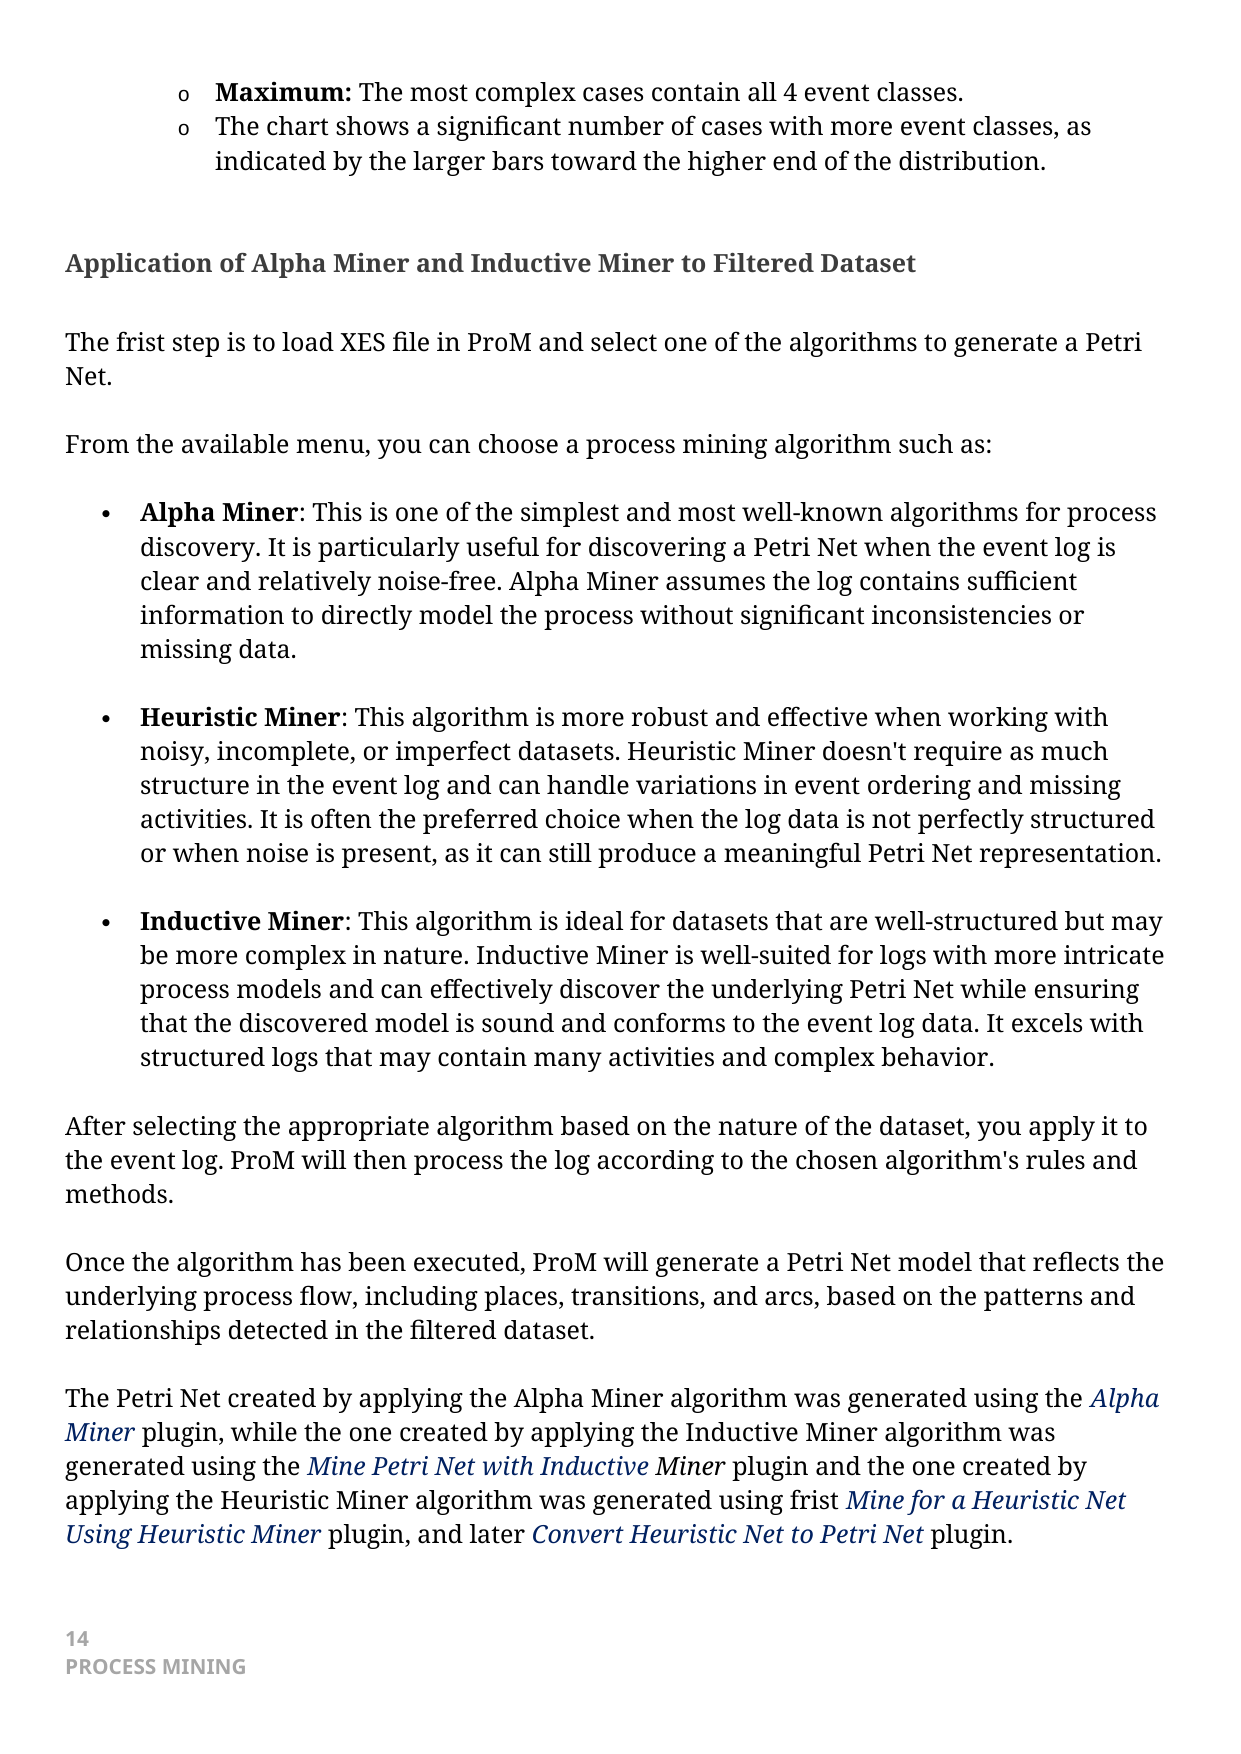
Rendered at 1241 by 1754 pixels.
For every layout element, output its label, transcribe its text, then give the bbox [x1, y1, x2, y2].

text From the available menu, you can choose a process mining algorithm such as: [65, 427, 1175, 461]
list Maximum: The most complex cases contain all 4 event classes. [177, 75, 1175, 109]
list Alpha Miner: This is one of the simplest and most well-known algorithms for process discovery. It is particularly useful for discovering a Petri Net when the event log is clear and relatively noise-free. Alpha Miner assumes the log contains sufficient information to directly model the process without significant inconsistencies or missing data. [102, 495, 1175, 665]
text The frist step is to load XES file in ProM and select one of the algorithms to generate a Petri Net. [65, 325, 1175, 393]
list Heuristic Miner: This algorithm is more robust and effective when working with noisy, incomplete, or imperfect datasets. Heuristic Miner doesn't require as much structure in the event log and can handle variations in event ordering and missing activities. It is often the preferred choice when the log data is not perfectly structured or when noise is present, as it can still produce a meaningful Petri Net representation. [102, 699, 1175, 870]
list Inductive Miner: This algorithm is ideal for datasets that are well-structured but may be more complex in nature. Inductive Miner is well-suited for logs with more intricate process models and can effectively discover the underlying Petri Net while ensuring that the discovered model is sound and conforms to the event log data. It excels with structured logs that may contain many activities and complex behavior. [102, 904, 1175, 1074]
text Once the algorithm has been executed, ProM will generate a Petri Net model that reflects the underlying process flow, including places, transitions, and arcs, based on the patterns and relationships detected in the filtered dataset. [65, 1244, 1175, 1347]
text The Petri Net created by applying the Alpha Miner algorithm was generated using the Alpha Miner plugin, while the one created by applying the Inductive Miner algorithm was generated using the Mine Petri Net with Inductive Miner plugin and the one created by applying the Heuristic Miner algorithm was generated using frist Mine for a Heuristic Net Using Heuristic Miner plugin, and later Convert Heuristic Net to Petri Net plugin. [65, 1381, 1175, 1551]
text After selecting the appropriate algorithm based on the nature of the dataset, you apply it to the event log. ProM will then process the log according to the chosen algorithm's rules and methods. [65, 1108, 1175, 1210]
text Application of Alpha Miner and Inductive Miner to Filtered Dataset [65, 245, 1175, 279]
list The chart shows a significant number of cases with more event classes, as indicated by the larger bars toward the higher end of the distribution. [177, 109, 1175, 177]
